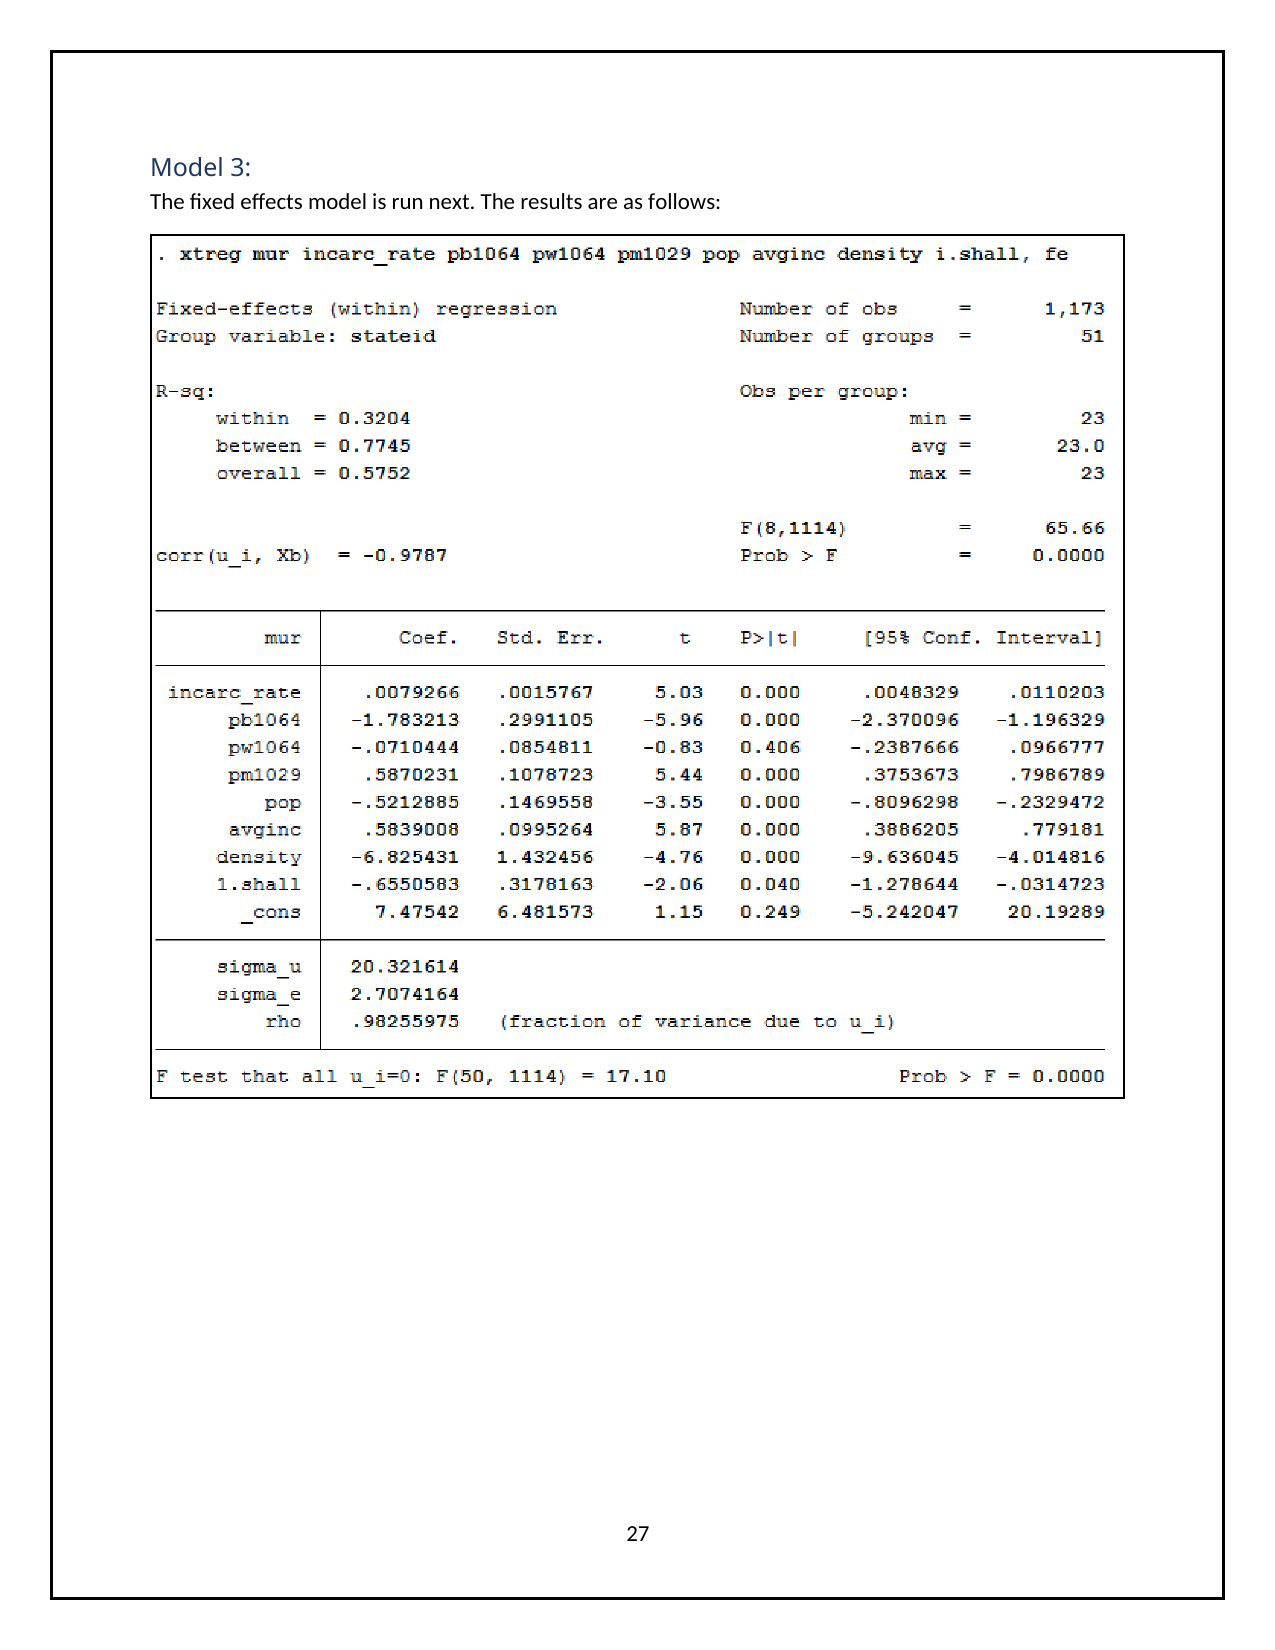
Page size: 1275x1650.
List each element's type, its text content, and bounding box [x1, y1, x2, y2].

picture [152, 236, 1123, 1097]
subtitle Model 3: [150, 150, 1125, 184]
text The fixed effects model is run next. The results are as follows: [150, 187, 1125, 215]
